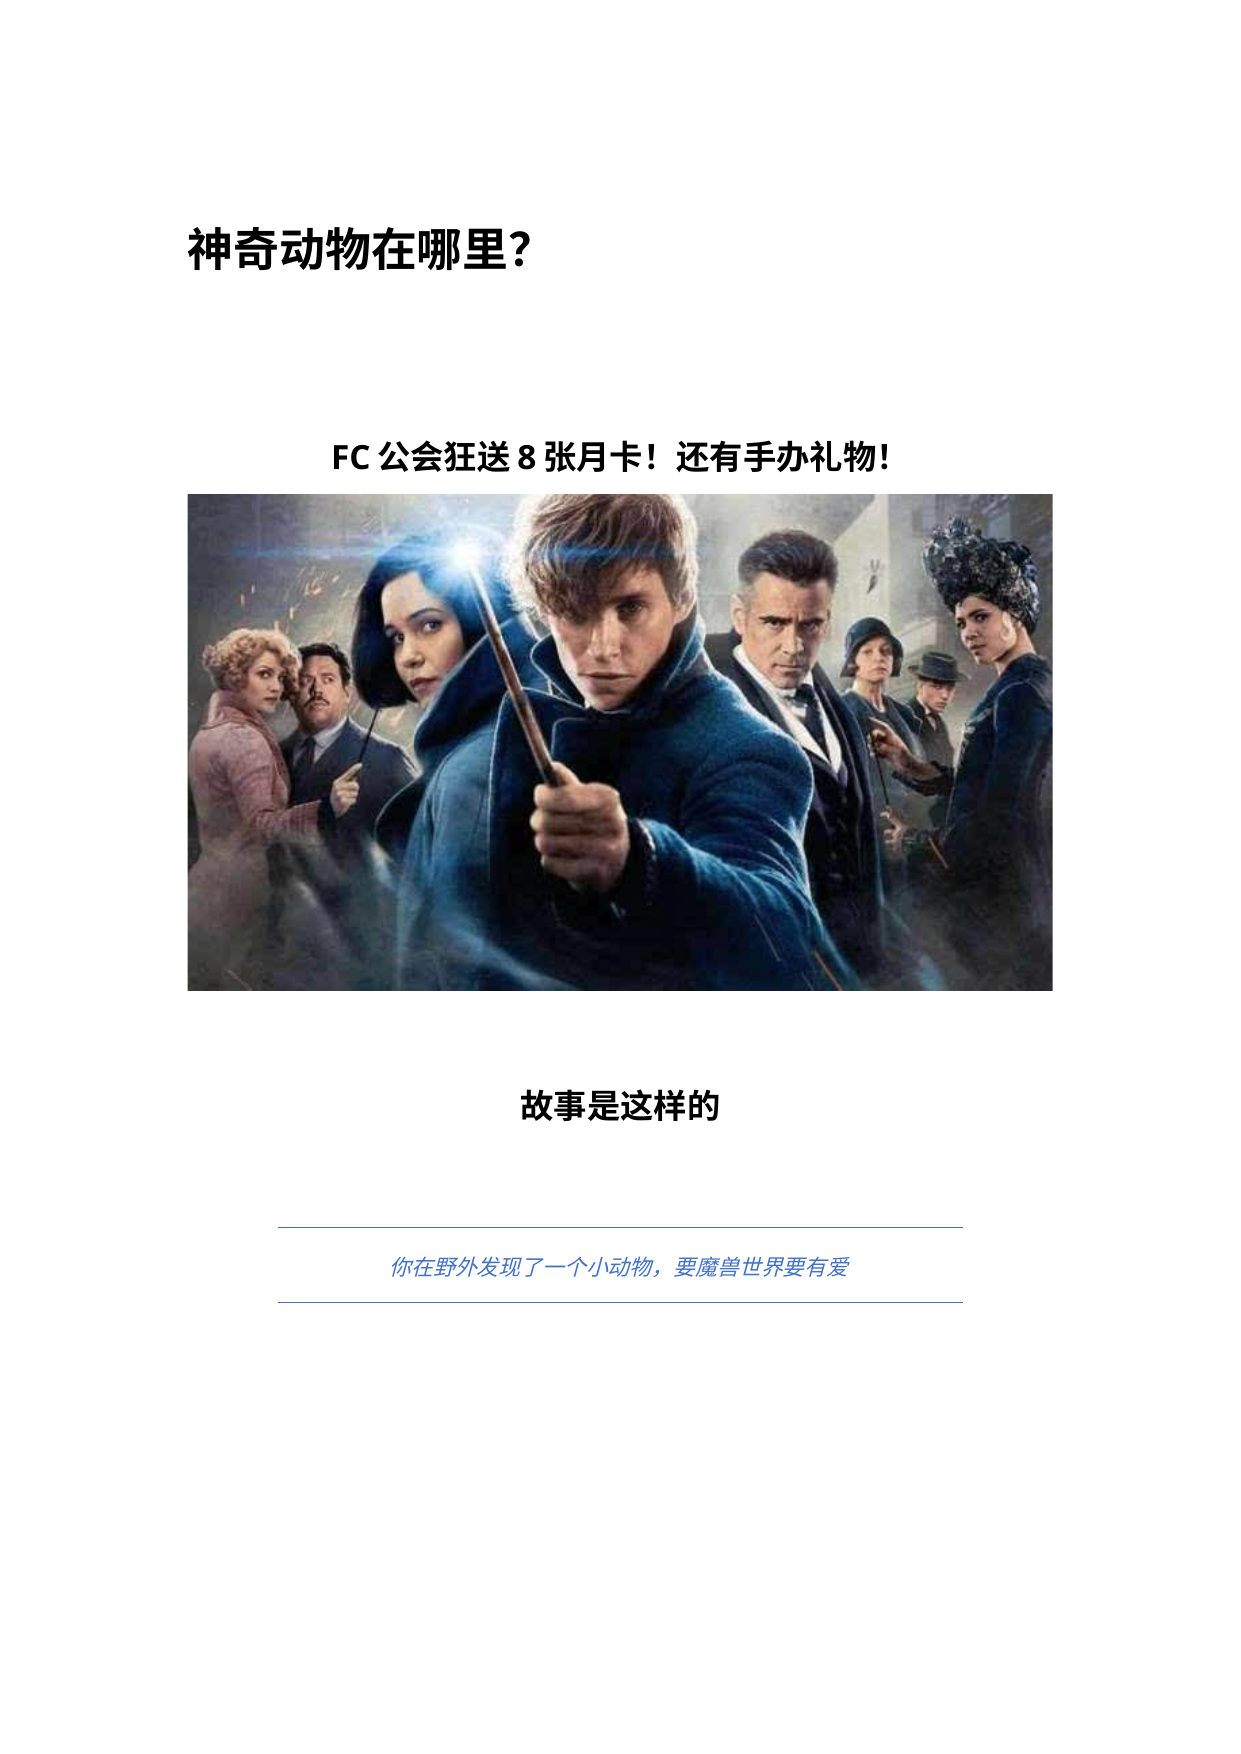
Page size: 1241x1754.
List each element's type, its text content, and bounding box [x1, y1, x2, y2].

text 你在野外发现了一个小动物，要魔兽世界要有爱 [277, 1228, 963, 1303]
subtitle 神奇动物在哪里？ [187, 197, 1053, 295]
picture [187, 494, 1053, 991]
subtitle 故事是这样的 [187, 1072, 1053, 1137]
title FC公会狂送8张月卡！还有手办礼物！ [187, 423, 1053, 488]
